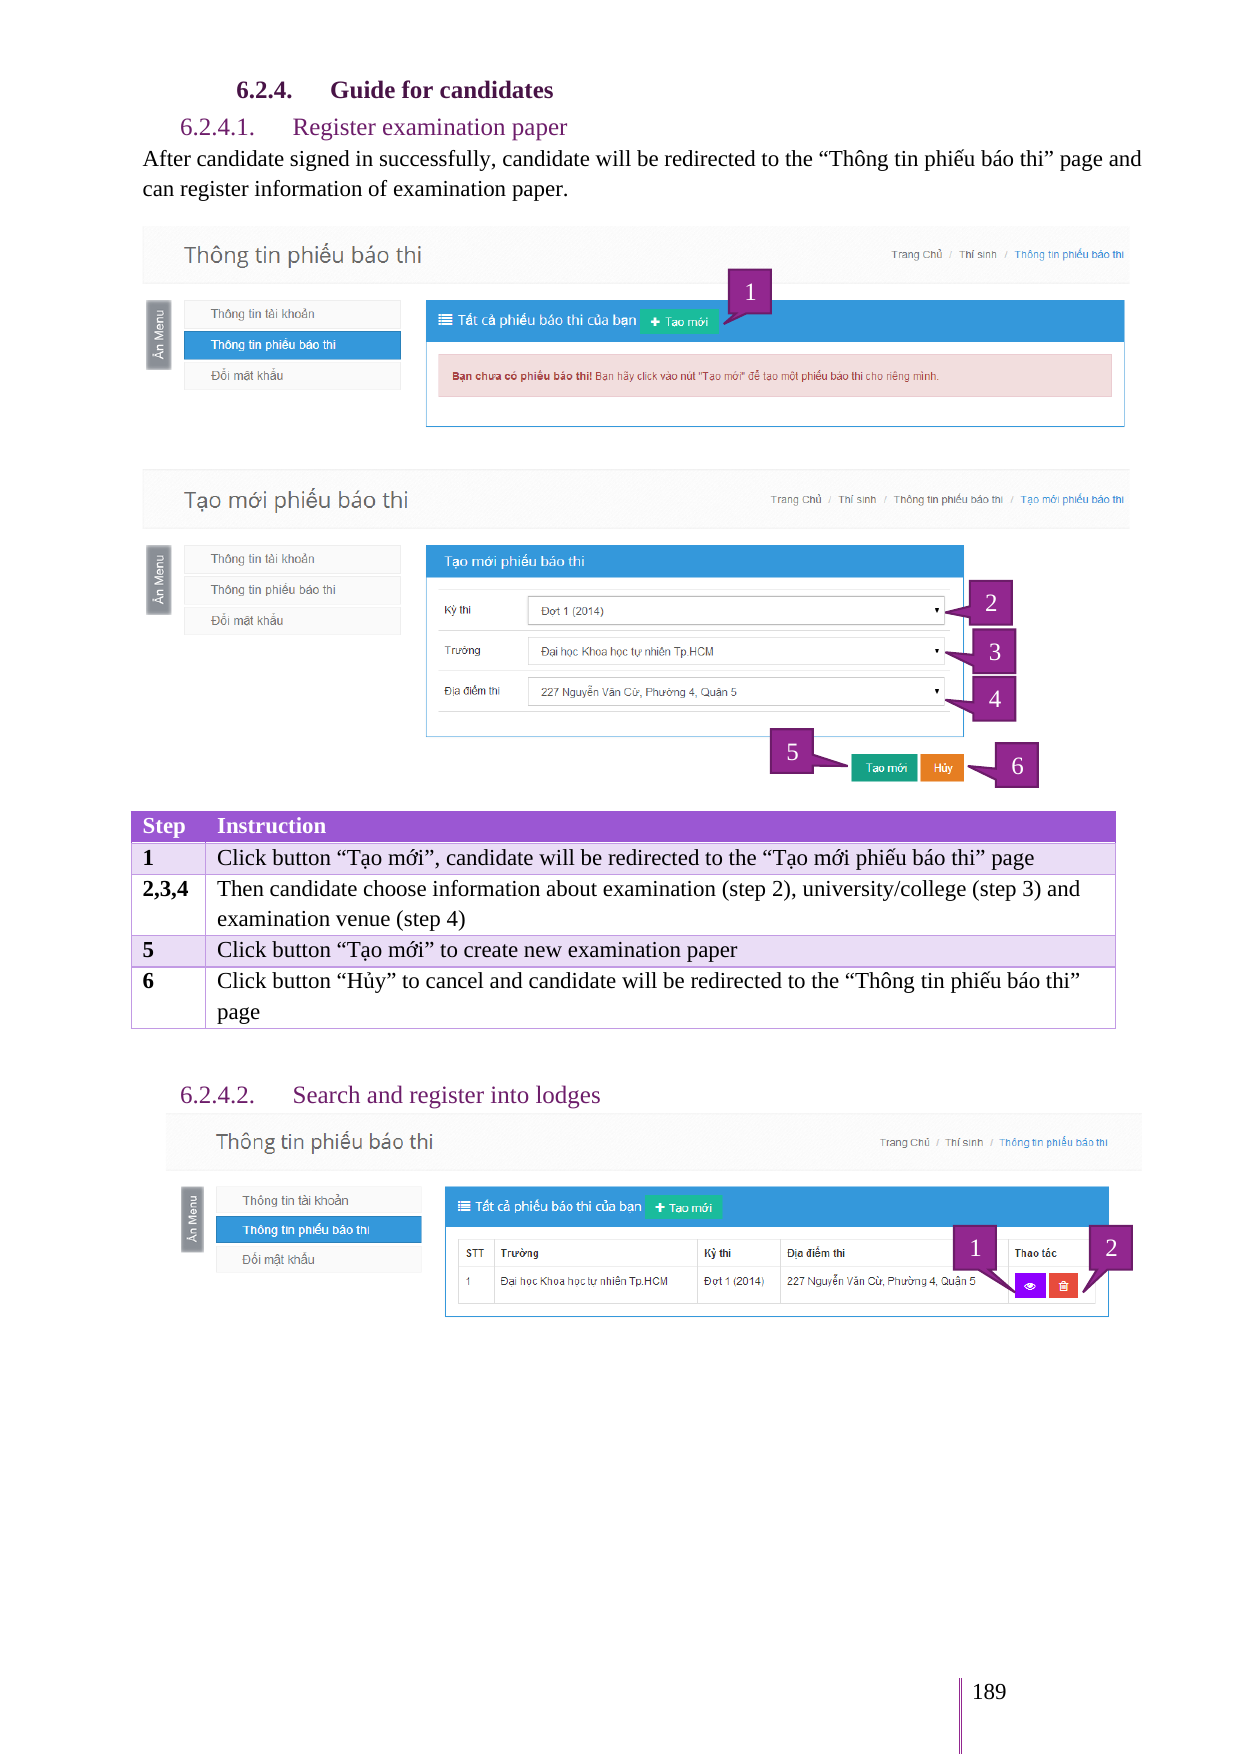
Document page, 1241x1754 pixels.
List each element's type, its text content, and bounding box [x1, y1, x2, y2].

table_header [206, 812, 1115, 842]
subtitle Guide for candidates [292, 75, 1165, 104]
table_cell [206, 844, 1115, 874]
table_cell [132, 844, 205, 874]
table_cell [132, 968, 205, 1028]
picture [142, 226, 1130, 445]
subtitle Search and register into lodges [180, 1080, 1165, 1109]
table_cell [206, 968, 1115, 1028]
picture [142, 469, 1130, 787]
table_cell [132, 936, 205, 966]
text After candidate signed in successfully, candidate will be redirected to the “Thông tin phiếu báo thi” page and can register information of examination paper. [142, 145, 1165, 202]
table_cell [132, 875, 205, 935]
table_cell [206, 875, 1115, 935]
picture [165, 1113, 1142, 1328]
subtitle Register examination paper [180, 112, 1165, 141]
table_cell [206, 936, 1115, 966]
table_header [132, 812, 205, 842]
